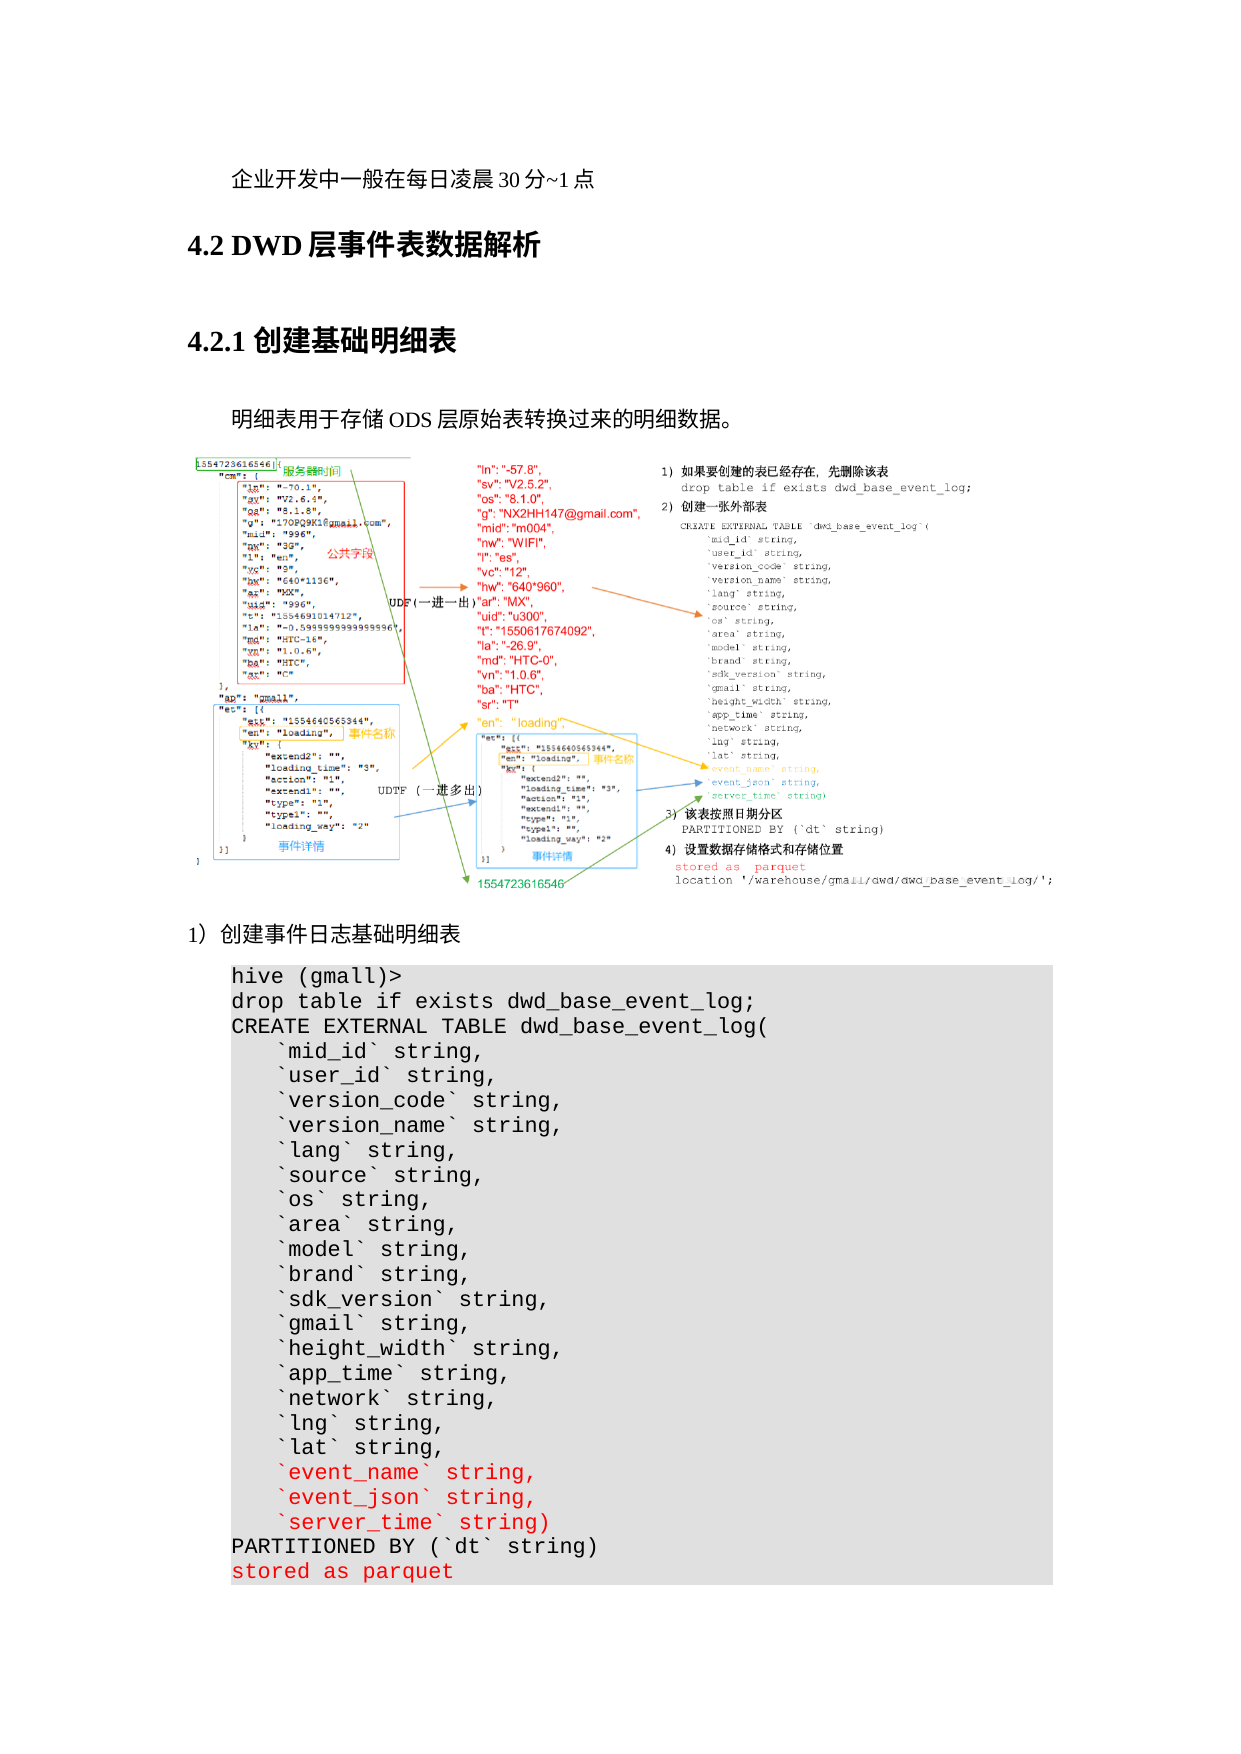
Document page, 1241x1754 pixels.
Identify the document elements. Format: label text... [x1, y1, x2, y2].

text `version_code` string, [231, 1089, 1053, 1114]
text drop table if exists dwd_base_event_log; [231, 990, 1053, 1015]
subtitle 4.2.1 创建基础明细表 [187, 306, 1053, 371]
text `sdk_version` string, [231, 1288, 1053, 1312]
subtitle 4.2 DWD层事件表数据解析 [187, 210, 1053, 275]
text `event_name` string, [231, 1461, 1053, 1486]
text `event_json` string, [231, 1486, 1053, 1511]
text `brand` string, [231, 1263, 1053, 1288]
text `user_id` string, [231, 1064, 1053, 1089]
text `lang` string, [231, 1139, 1053, 1164]
text hive (gmall)> [231, 965, 1053, 990]
text stored as parquet [231, 1560, 1053, 1585]
text 明细表用于存储ODS层原始表转换过来的明细数据。 [187, 401, 1053, 434]
text `network` string, [231, 1387, 1053, 1412]
text `gmail` string, [231, 1312, 1053, 1337]
text `source` string, [231, 1164, 1053, 1188]
text `lng` string, [231, 1412, 1053, 1436]
text `area` string, [231, 1213, 1053, 1238]
text `model` string, [231, 1238, 1053, 1263]
picture [187, 449, 1052, 890]
text CREATE EXTERNAL TABLE dwd_base_event_log( [231, 1015, 1053, 1040]
text `app_time` string, [231, 1362, 1053, 1387]
text `server_time` string) [231, 1511, 1053, 1536]
text 1）创建事件日志基础明细表 [187, 917, 1053, 949]
text 企业开发中一般在每日凌晨30分~1点 [187, 162, 1053, 194]
text `height_width` string, [231, 1337, 1053, 1362]
text `version_name` string, [231, 1114, 1053, 1139]
text PARTITIONED BY (`dt` string) [231, 1536, 1053, 1560]
text `mid_id` string, [231, 1040, 1053, 1064]
text `lat` string, [231, 1436, 1053, 1461]
text `os` string, [231, 1188, 1053, 1213]
